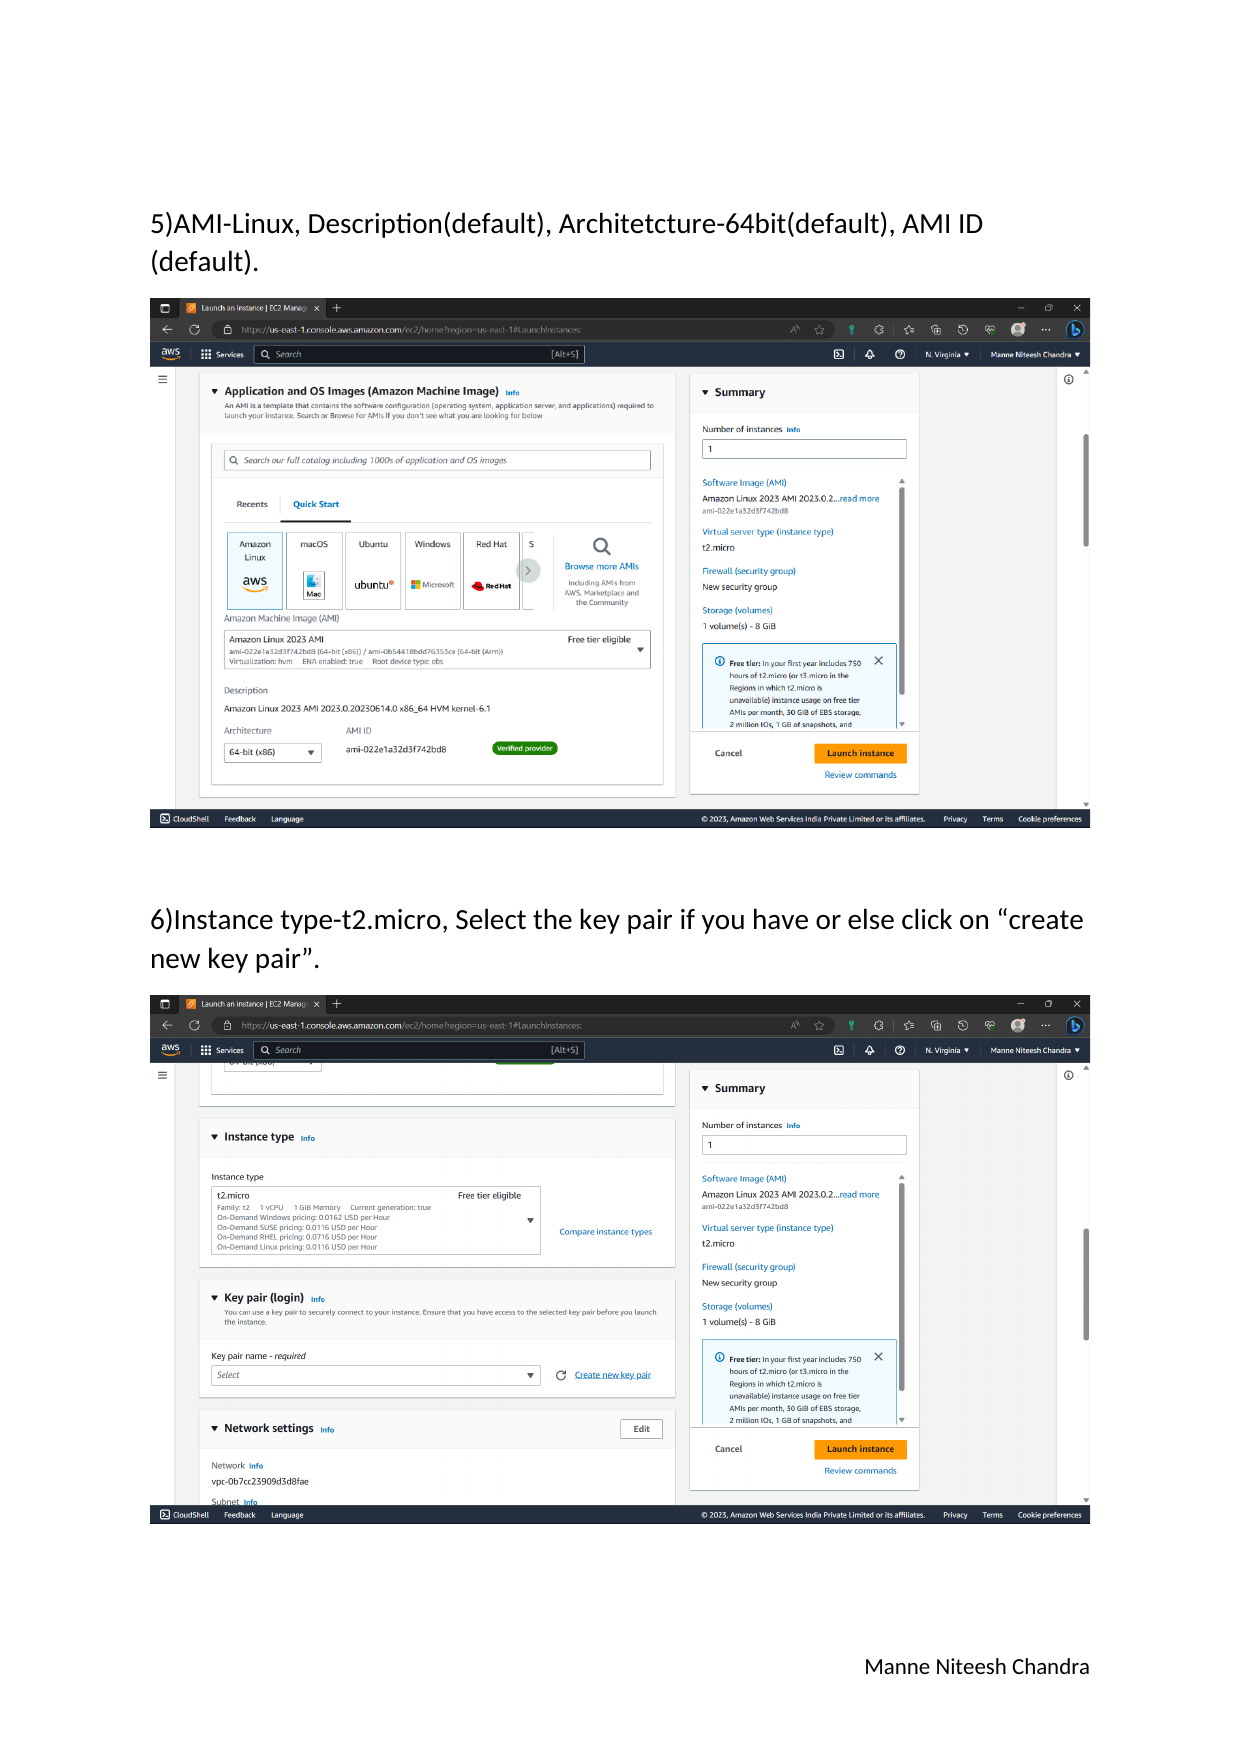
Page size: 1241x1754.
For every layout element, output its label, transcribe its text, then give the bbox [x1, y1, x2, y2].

picture [150, 298, 1091, 828]
picture [150, 995, 1091, 1524]
text 5)AMI-Linux, Description(default), Architetcture-64bit(default), AMI ID (default). [150, 205, 1090, 279]
text 6)Instance type-t2.micro, Select the key pair if you have or else click on “create new key pair”. [150, 901, 1090, 976]
